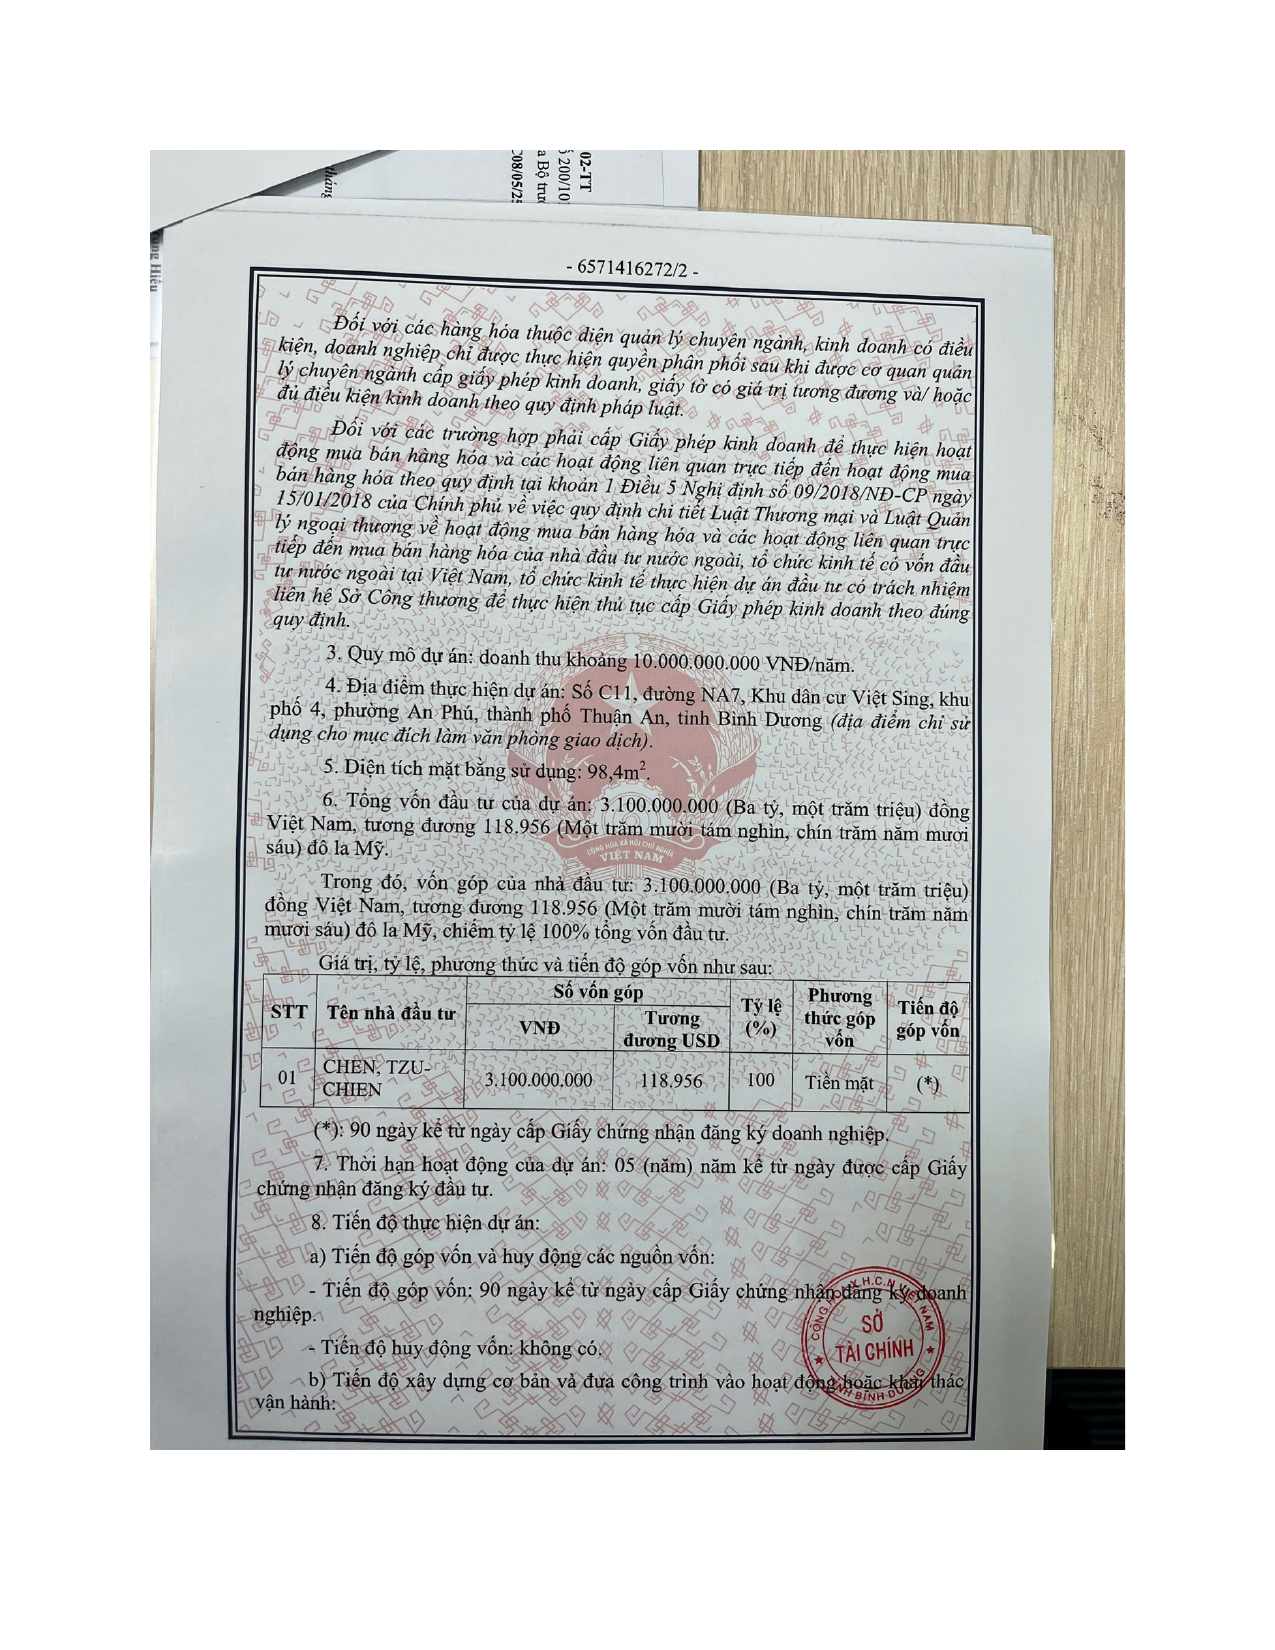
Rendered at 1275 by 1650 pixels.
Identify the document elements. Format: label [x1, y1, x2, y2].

picture [150, 150, 1125, 1450]
